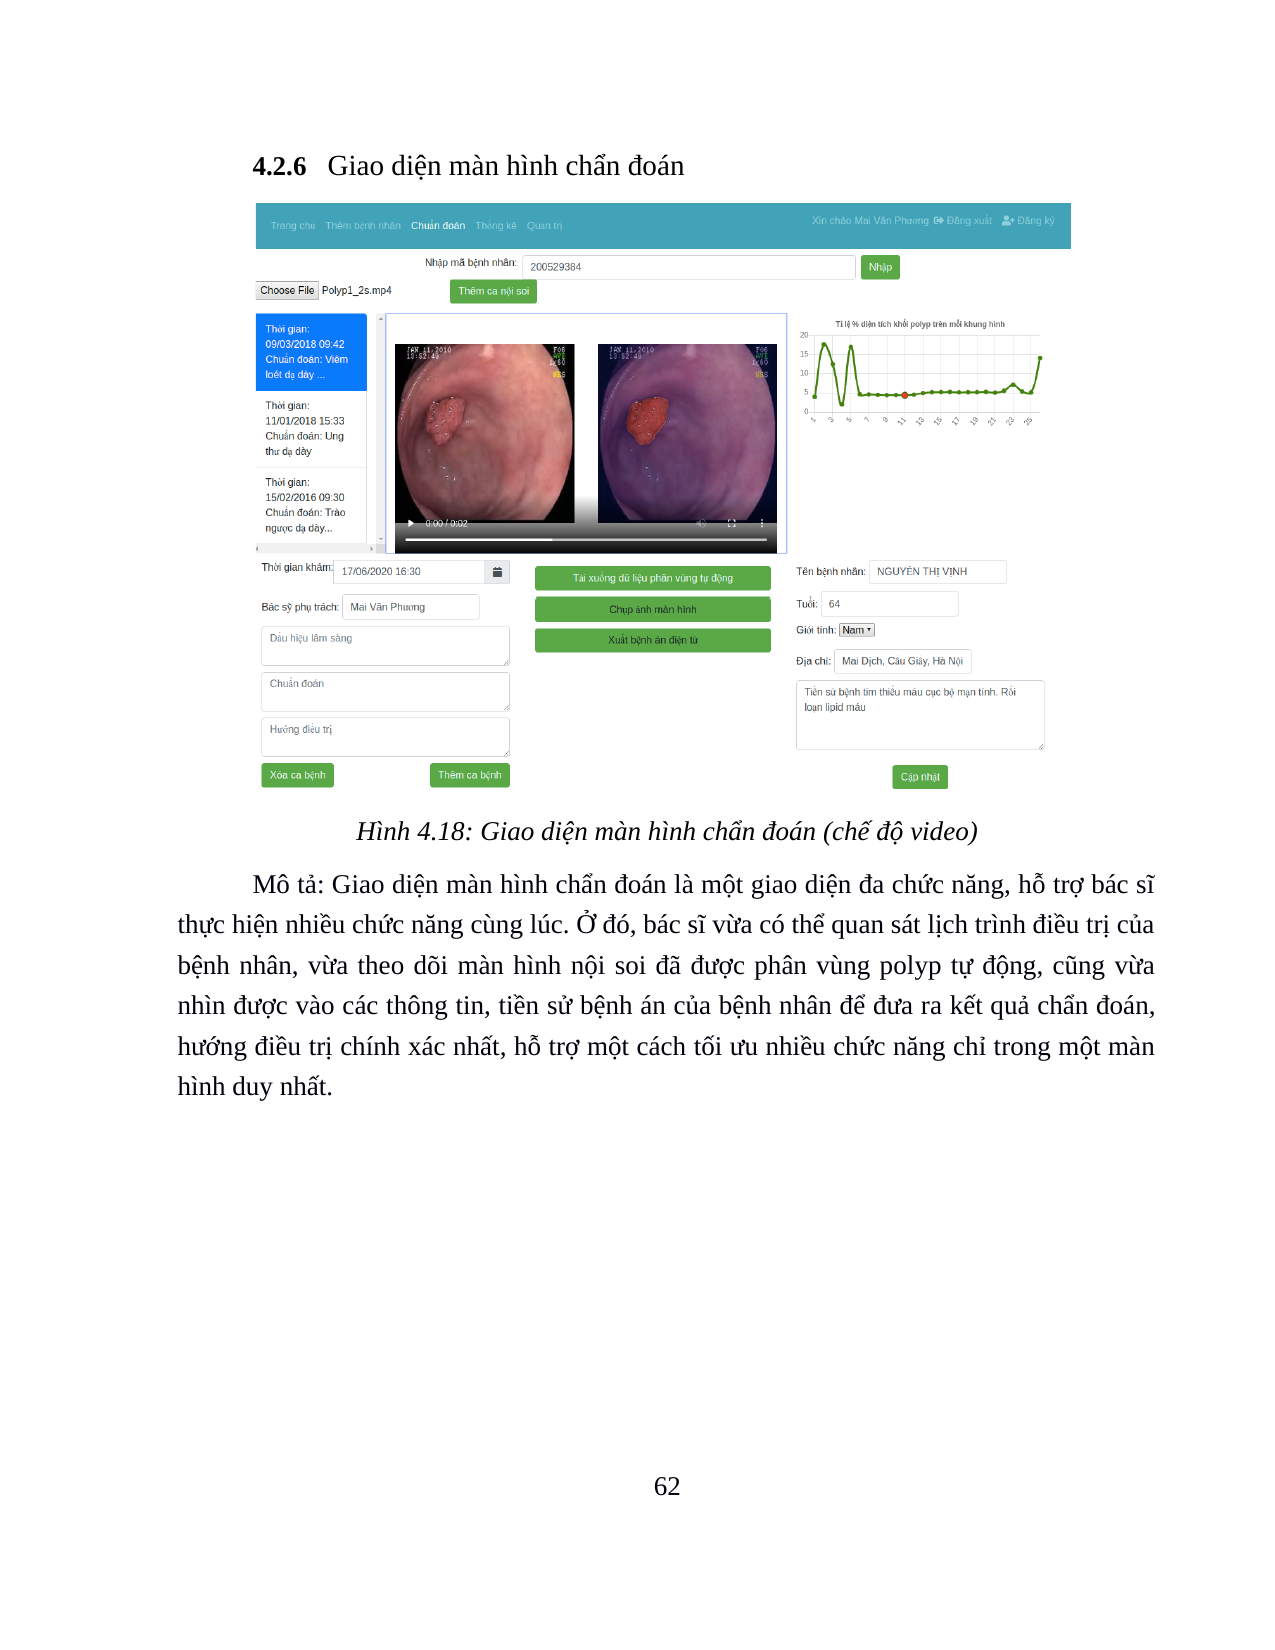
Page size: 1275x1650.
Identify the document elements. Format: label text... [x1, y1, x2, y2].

subtitle Giao diện màn hình chẩn đoán [252, 148, 1157, 181]
text Mô tả: Giao diện màn hình chẩn đoán là một giao diện đa chức năng, hỗ trợ bác sĩ thực hiện nhiều chức năng cùng lúc. Ở đó, bác sĩ vừa có thể quan sát lịch trình điều trị của bệnh nhân, vừa theo dõi màn hình nội soi đã được phân vùng polyp tự động, cũng vừa nhìn được vào các thông tin, tiền sử bệnh án của bệnh nhân để đưa ra kết quả chẩn đoán, hướng điều trị chính xác nhất, hỗ trợ một cách tối ưu nhiều chức năng chỉ trong một màn hình duy nhất. [177, 868, 1157, 1101]
picture [255, 203, 1079, 794]
